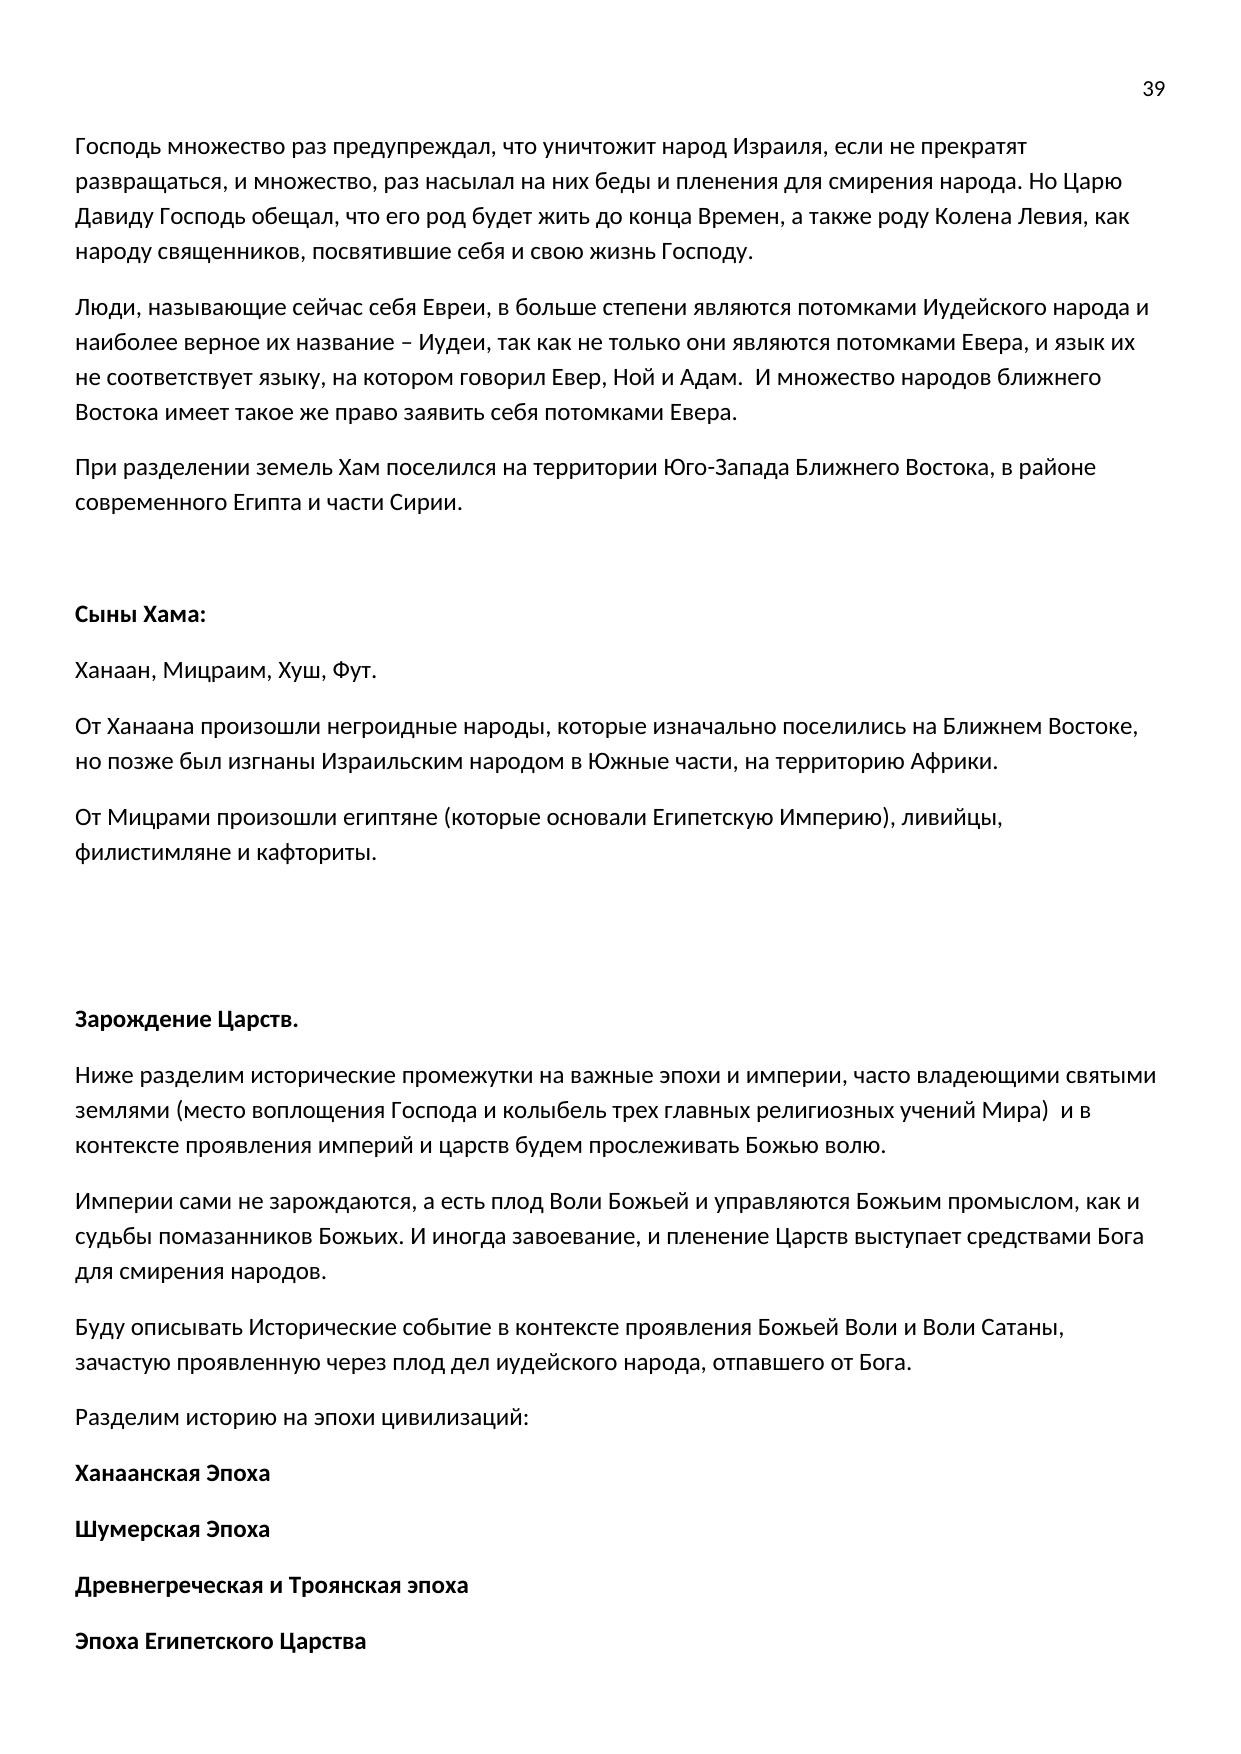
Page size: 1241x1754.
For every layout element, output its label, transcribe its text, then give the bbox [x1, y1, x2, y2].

text Буду описывать Исторические событие в контексте проявления Божьей Воли и Воли Сатаны, зачастую проявленную через плод дел иудейского народа, отпавшего от Бога. [75, 1311, 1165, 1376]
text Господь множество раз предупреждал, что уничтожит народ Израиля, если не прекратят развращаться, и множество, раз насылал на них беды и пленения для смирения народа. Но Царю Давиду Господь обещал, что его род будет жить до конца Времен, а также роду Колена Левия, как народу священников, посвятившие себя и свою жизнь Господу. [75, 130, 1165, 265]
text Сыны Хама: [75, 598, 1165, 629]
text Древнегреческая и Троянская эпоха [75, 1569, 1165, 1599]
text Эпоха Египетского Царства [75, 1625, 1165, 1655]
text Ниже разделим исторические промежутки на важные эпохи и империи, часто владеющими святыми землями (место воплощения Господа и колыбель трех главных религиозных учений Мира) и в контексте проявления империй и царств будем прослеживать Божью волю. [75, 1059, 1165, 1159]
text От Ханаана произошли негроидные народы, которые изначально поселились на Ближнем Востоке, но позже был изгнаны Израильским народом в Южные части, на территорию Африки. [75, 710, 1165, 775]
text Люди, называющие сейчас себя Евреи, в больше степени являются потомками Иудейского народа и наиболее верное их название – Иудеи, так как не только они являются потомками Евера, и язык их не соответствует языку, на котором говорил Евер, Ной и Адам. И множество народов ближнего Востока имеет такое же право заявить себя потомками Евера. [75, 291, 1165, 426]
text Ханаан, Мицраим, Хуш, Фут. [75, 654, 1165, 684]
text Зарождение Царств. [75, 1003, 1165, 1034]
text Разделим историю на эпохи цивилизаций: [75, 1401, 1165, 1432]
text Ханаанская Эпоха [75, 1457, 1165, 1488]
text От Мицрами произошли египтяне (которые основали Египетскую Империю), ливийцы, филистимляне и кафториты. [75, 801, 1165, 866]
text При разделении земель Хам поселился на территории Юго-Запада Ближнего Востока, в районе современного Египта и части Сирии. [75, 451, 1165, 517]
text Империи сами не зарождаются, а есть плод Воли Божьей и управляются Божьим промыслом, как и судьбы помазанников Божьих. И иногда завоевание, и пленение Царств выступает средствами Бога для смирения народов. [75, 1185, 1165, 1285]
text Шумерская Эпоха [75, 1513, 1165, 1544]
